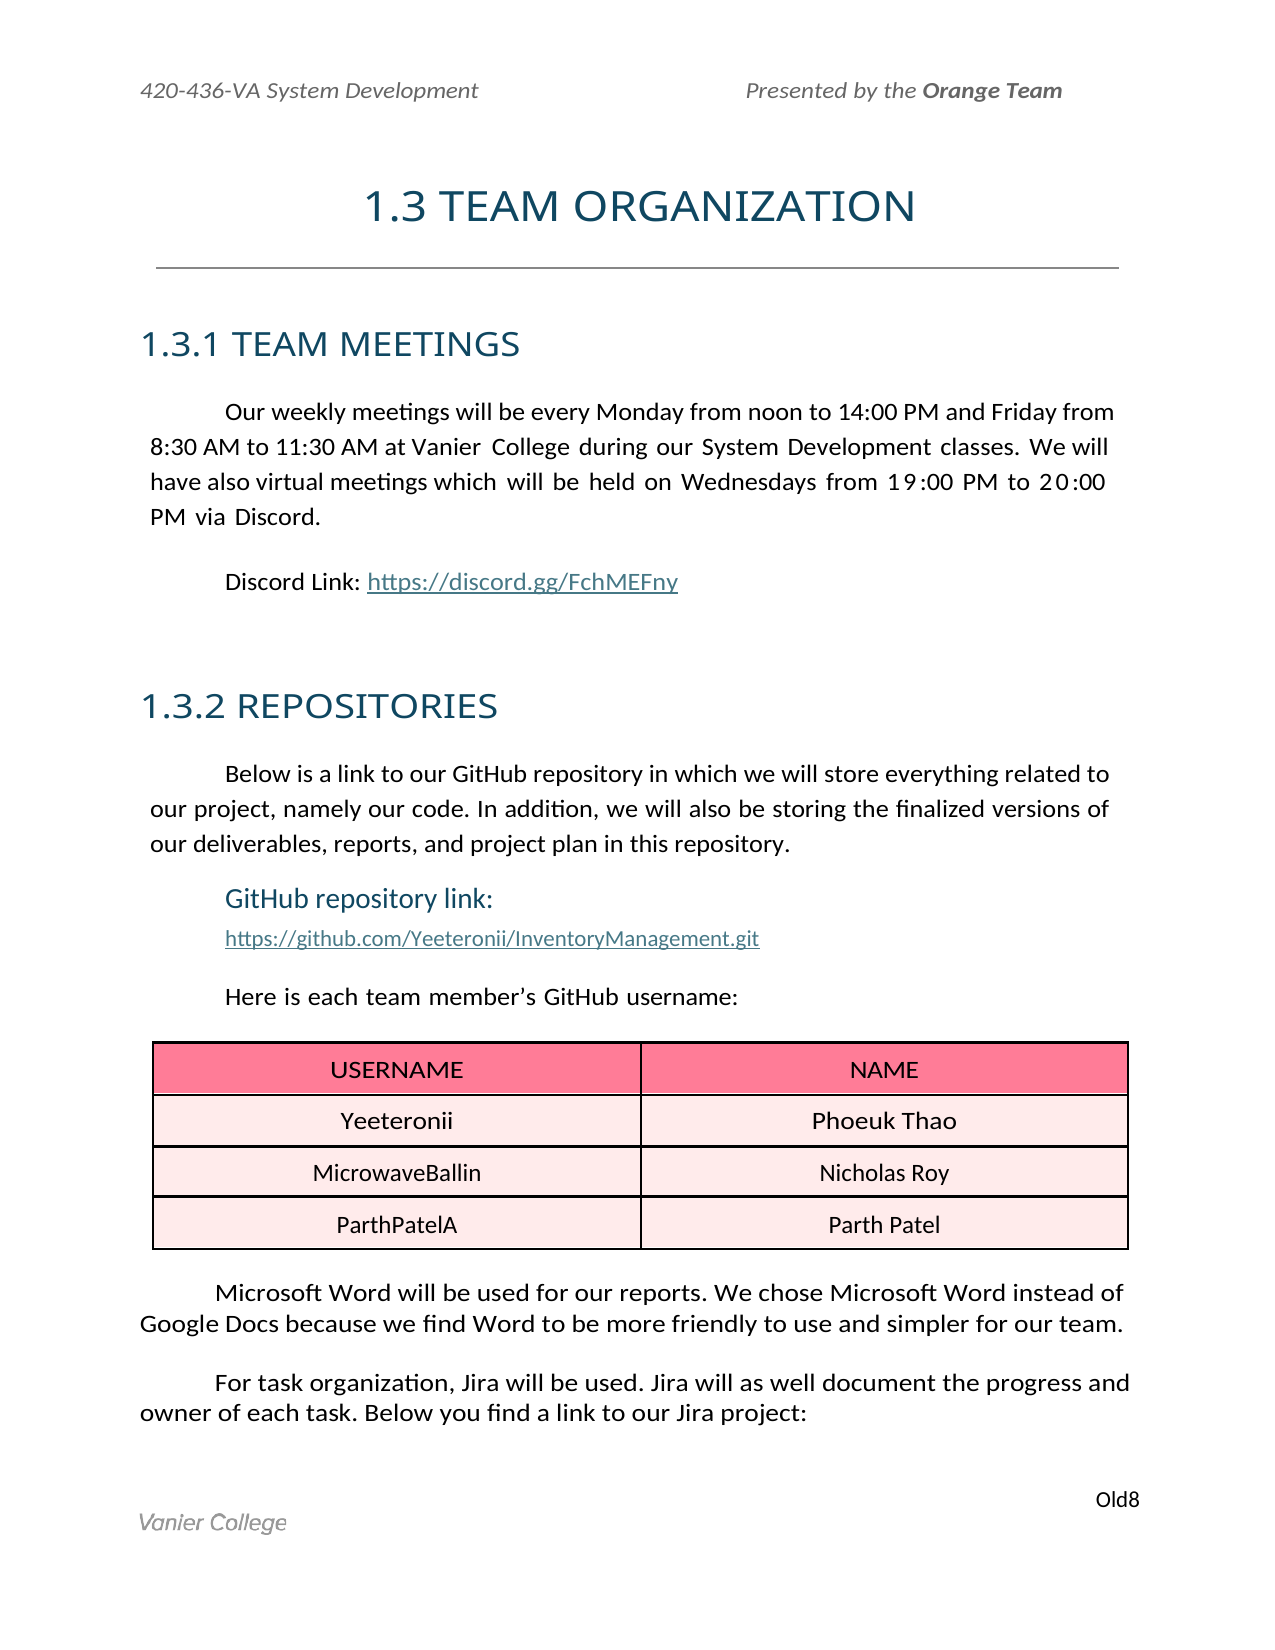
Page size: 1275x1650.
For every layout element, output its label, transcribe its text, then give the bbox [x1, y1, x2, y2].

text https://github.com/Yeeteronii/InventoryManagement.git [150, 924, 1139, 952]
table_cell ParthPatelA [154, 1198, 640, 1247]
table_cell MicrowaveBallin [154, 1148, 640, 1195]
subtitle 1.3.2 REPOSITORIES [139, 683, 1139, 728]
table_header NAME [642, 1044, 1127, 1093]
text Our weekly meetings will be every Monday from noon to 14:00 PM and Friday from 8:30 AM to 11:30 AM at Vanier College during our System Development classes. We will have also virtual meetings which will be held on Wednesdays from 19:00 PM to 20:00 PM via Discord. [150, 396, 1123, 532]
text Discord Link: https://discord.gg/FchMEFny [150, 566, 1123, 597]
table_cell Parth Patel [642, 1198, 1127, 1247]
text Below is a link to our GitHub repository in which we will store everything related to our project, namely our code. In addition, we will also be storing the ﬁnalized versions of our deliverables, reports, and project plan in this repository. [150, 758, 1111, 859]
subtitle GitHub repository link: [150, 880, 1139, 916]
table_cell Nicholas Roy [642, 1148, 1127, 1195]
text Here is each team member’s GitHub username: [225, 981, 1139, 1012]
table_cell Yeeteronii [154, 1096, 640, 1145]
text For task organization, Jira will be used. Jira will as well document the progress and owner of each task. Below you ﬁnd a link to our Jira project: [139, 1367, 1139, 1428]
picture [139, 1513, 287, 1535]
subtitle 1.3.1 TEAM MEETINGS [139, 321, 1139, 366]
table_header USERNAME [154, 1044, 640, 1093]
text Microsoft Word will be used for our reports. We chose Microsoft Word instead of Google Docs because we find Word to be more friendly to use and simpler for our team. [139, 1278, 1139, 1339]
subtitle 1.3 TEAM ORGANIZATION [139, 177, 1139, 234]
table_cell Phoeuk Thao [642, 1096, 1127, 1145]
